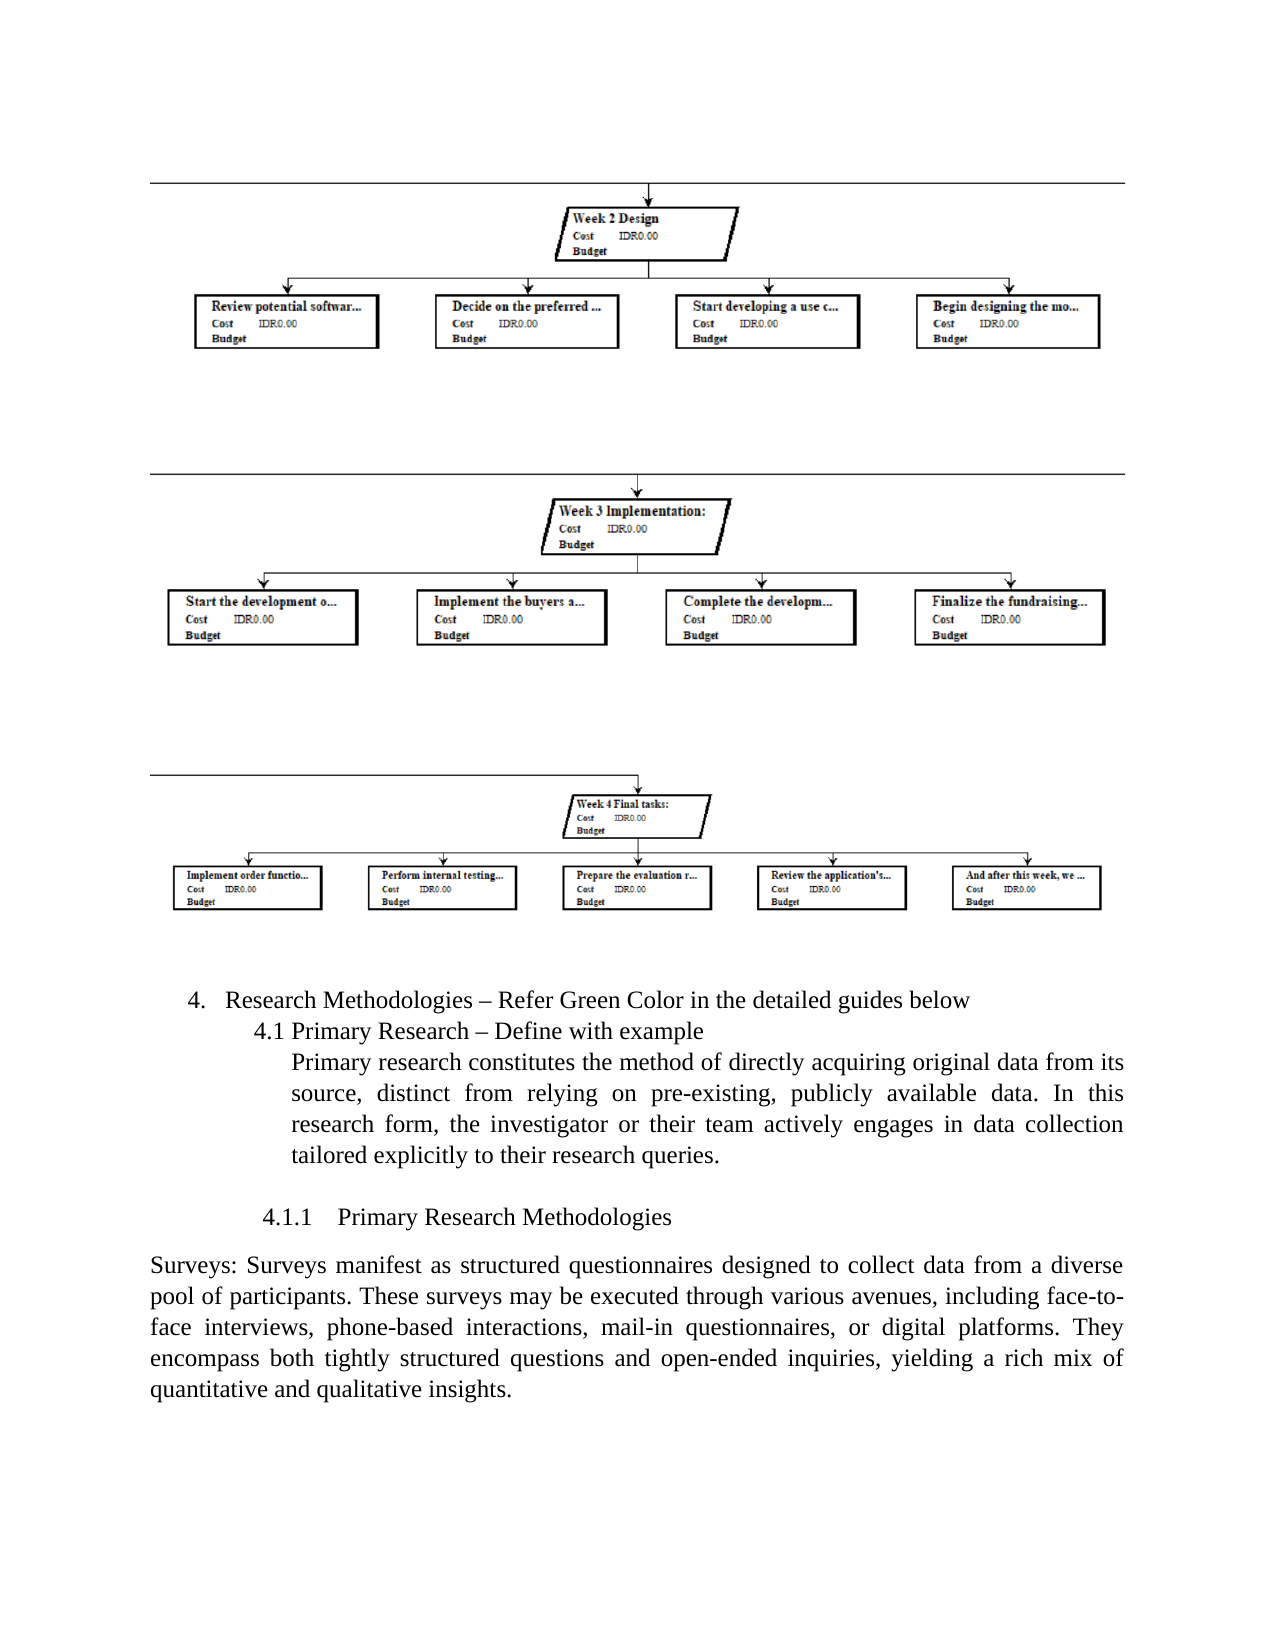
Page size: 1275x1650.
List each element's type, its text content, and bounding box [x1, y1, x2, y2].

list Research Methodologies – Refer Green Color in the detailed guides below [187, 985, 1125, 1014]
list Primary Research – Define with example [253, 1016, 1125, 1045]
text Surveys: Surveys manifest as structured questionnaires designed to collect data from a diverse pool of participants. These surveys may be executed through various avenues, including face-to-face interviews, phone-based interactions, mail-in questionnaires, or digital platforms. They encompass both tightly structured questions and open-ended inquiries, yielding a rich mix of quantitative and qualitative insights. [150, 1250, 1125, 1403]
picture [150, 150, 1125, 420]
list Primary Research Methodologies [262, 1202, 1125, 1231]
picture [150, 438, 1125, 731]
list Primary research constitutes the method of directly acquiring original data from its source, distinct from relying on pre-existing, publicly available data. In this research form, the investigator or their team actively engages in data collection tailored explicitly to their research queries. [291, 1047, 1125, 1169]
picture [150, 749, 1125, 967]
